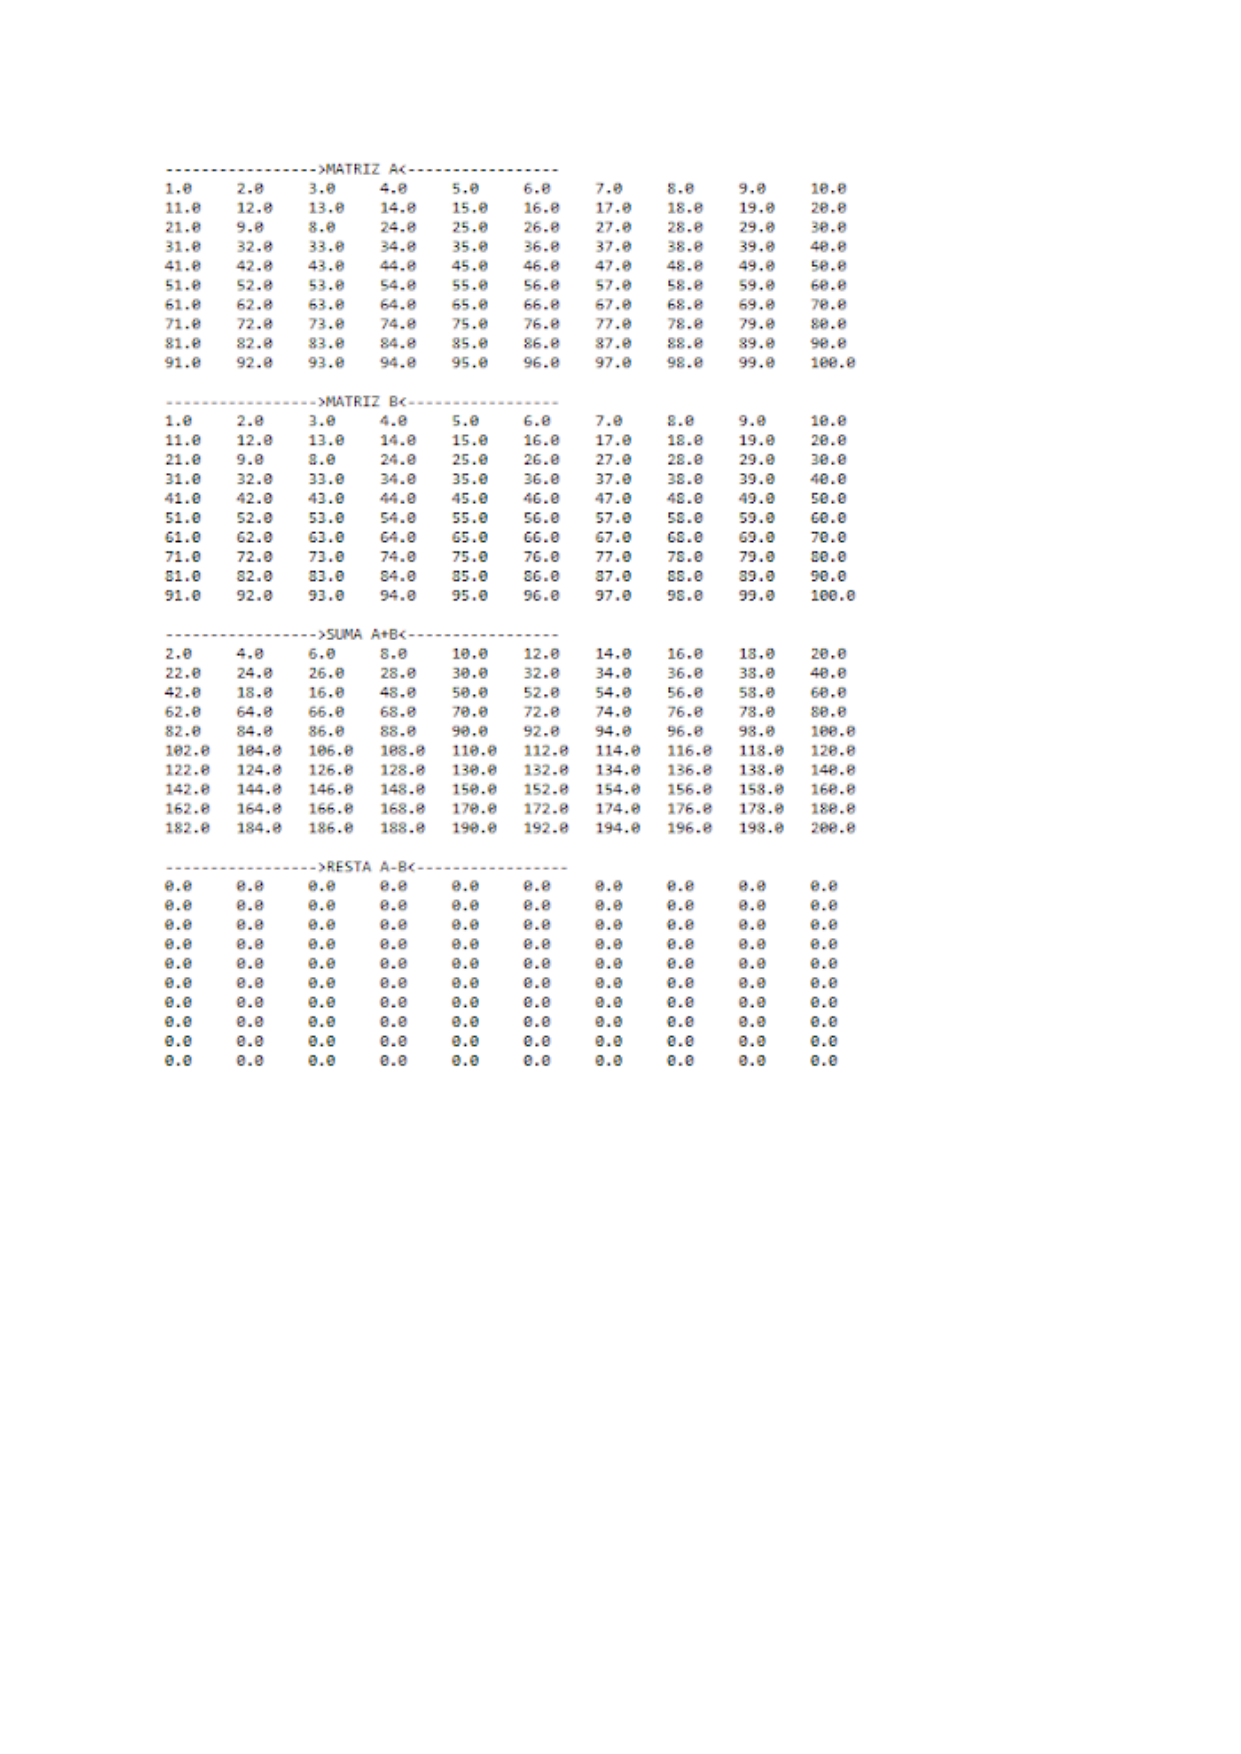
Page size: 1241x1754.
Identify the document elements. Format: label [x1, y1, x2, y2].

picture [150, 150, 875, 1087]
